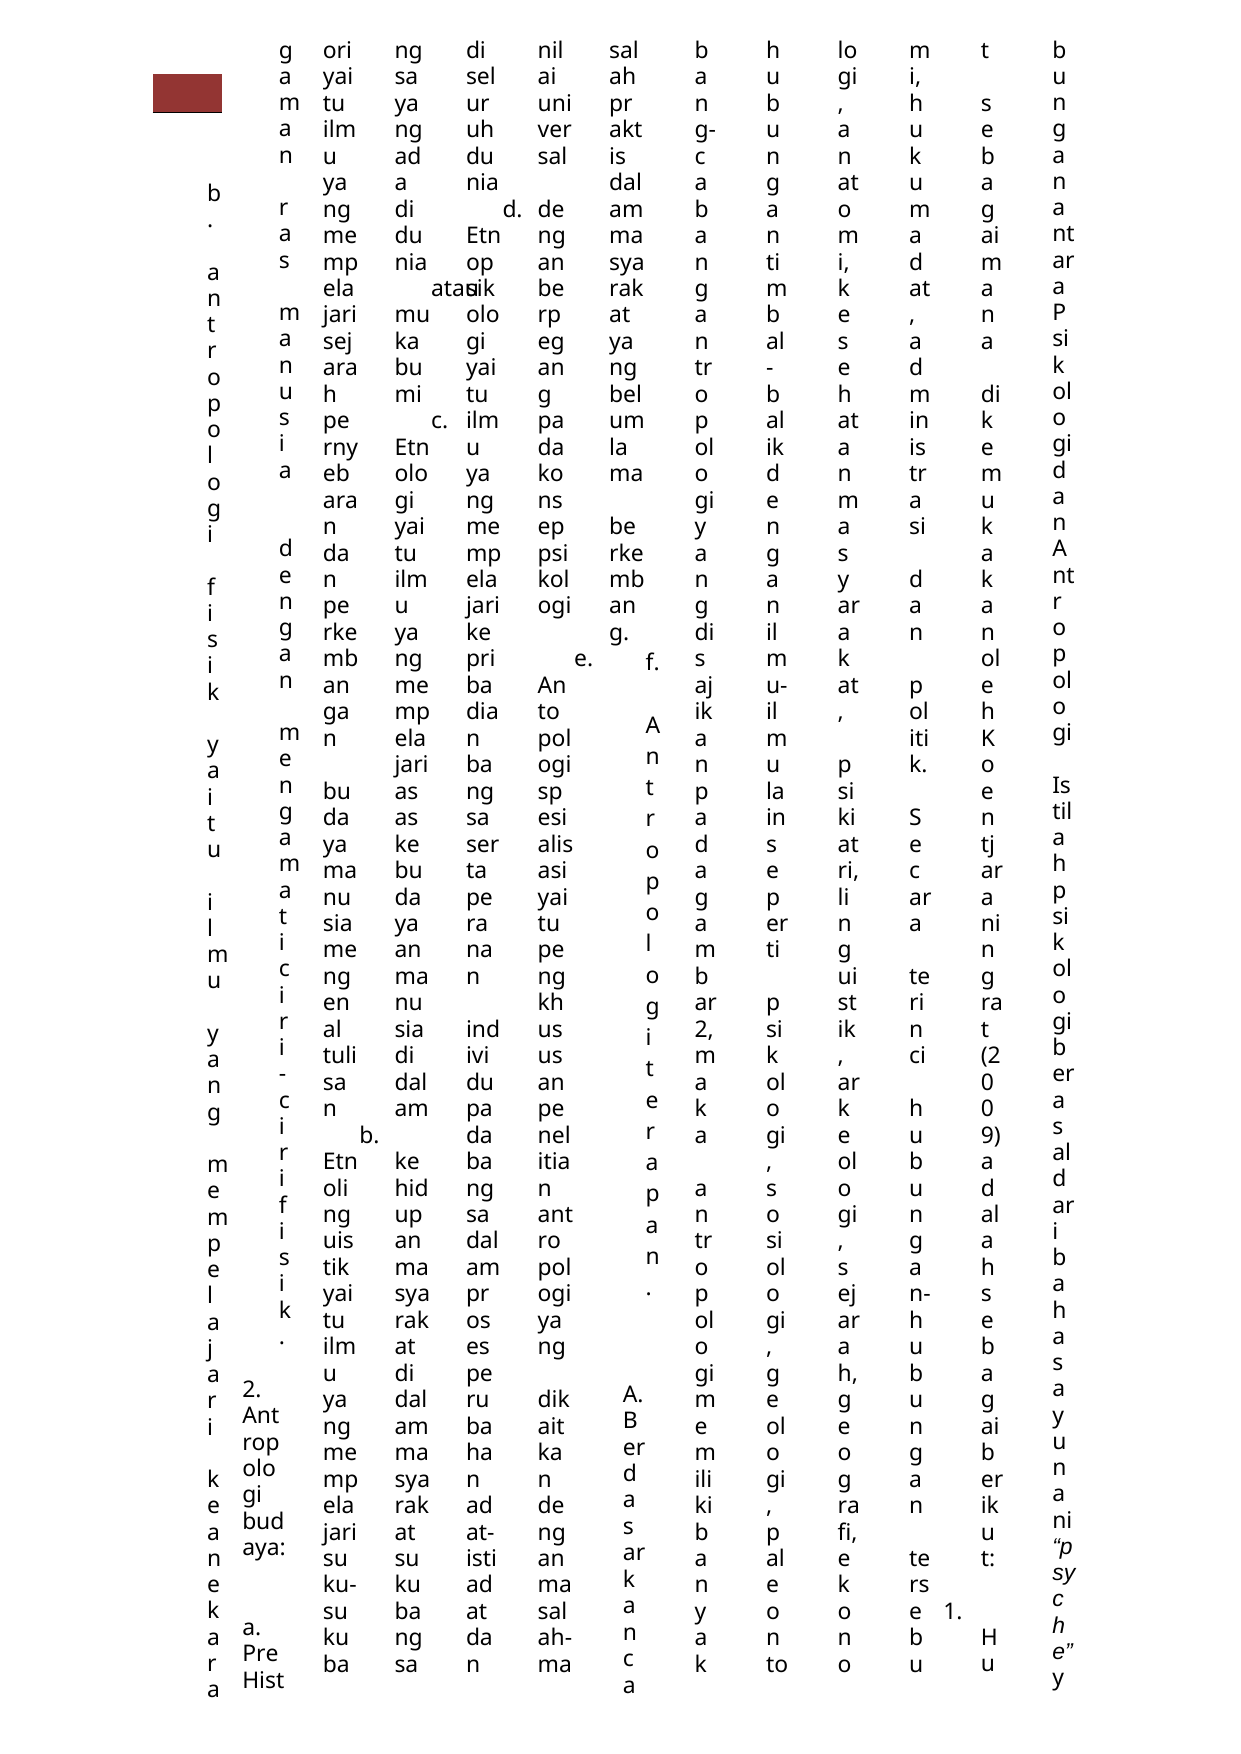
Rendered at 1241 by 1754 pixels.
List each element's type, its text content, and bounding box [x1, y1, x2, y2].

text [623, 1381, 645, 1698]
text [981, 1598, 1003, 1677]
text A. Berdasarkan cabang-cabang antropologi yang disajikan pada gambar 2, maka antropologi memiliki banyak hubungan timbal-balik dengan ilmu-ilmu lain seperti psikologi, sosiologi, geologi, paleontologi, anatomi, kesehatan masyarakat, psikiatri, linguistik, arkeologi, sejarah, geografi, ekonomi, hukum adat, administrasi dan politik. Secara terinci hubungan-hubungan tersebut sebagaimana dikemukakan oleh Koentjaraningrat (2009) adalah sebagai berikut: [766, 37, 788, 1677]
text A. Berdasarkan cabang-cabang antropologi yang disajikan pada gambar 2, maka antropologi memiliki banyak hubungan timbal-balik dengan ilmu-ilmu lain seperti psikologi, sosiologi, geologi, paleontologi, anatomi, kesehatan masyarakat, psikiatri, linguistik, arkeologi, sejarah, geografi, ekonomi, hukum adat, administrasi dan politik. Secara terinci hubungan-hubungan tersebut sebagaimana dikemukakan oleh Koentjaraningrat (2009) adalah sebagai berikut: [694, 37, 717, 1677]
text A. Berdasarkan cabang-cabang antropologi yang disajikan pada gambar 2, maka antropologi memiliki banyak hubungan timbal-balik dengan ilmu-ilmu lain seperti psikologi, sosiologi, geologi, paleontologi, anatomi, kesehatan masyarakat, psikiatri, linguistik, arkeologi, sejarah, geografi, ekonomi, hukum adat, administrasi dan politik. Secara terinci hubungan-hubungan tersebut sebagaimana dikemukakan oleh Koentjaraningrat (2009) adalah sebagai berikut: [981, 37, 1003, 1572]
text A. Berdasarkan cabang-cabang antropologi yang disajikan pada gambar 2, maka antropologi memiliki banyak hubungan timbal-balik dengan ilmu-ilmu lain seperti psikologi, sosiologi, geologi, paleontologi, anatomi, kesehatan masyarakat, psikiatri, linguistik, arkeologi, sejarah, geografi, ekonomi, hukum adat, administrasi dan politik. Secara terinci hubungan-hubungan tersebut sebagaimana dikemukakan oleh Koentjaraningrat (2009) adalah sebagai berikut: [909, 37, 931, 1677]
text 2. Antropologi budaya: a. Pre Histori yaitu ilmu yang mempelajari sejarah pernyebaran dan perkembangan budaya manusia mengenal tulisan b. Etnolinguistik yaitu ilmu yang mempelajari suku-suku bangsa yang ada di dunia atau muka bumi c. Etnologi yaitu ilmu yang mempelajari asas kebudayaan manusia di dalam kehidupan masyarakat di dalam masyarakat suku bangsa di seluruh dunia d. Etnopsikologi yaitu ilmu yang mempelajari kepribadian bangsa serta peranan individu pada bangsa dalam proses perubahan adat-istiadat dan nilai universal dengan berpegang pada konsep psikologi e. Antopologi spesialisasi yaitu pengkhususan penelitian antropologi yang dikaitkan dengan masalah-masalah praktis dalam masyarakat yang belum lama berkembang. [466, 37, 502, 1677]
text f. Antropologi terapan. [645, 646, 660, 1302]
text 2. Antropologi budaya: a. Pre Histori yaitu ilmu yang mempelajari sejarah pernyebaran dan perkembangan budaya manusia mengenal tulisan b. Etnolinguistik yaitu ilmu yang mempelajari suku-suku bangsa yang ada di dunia atau muka bumi c. Etnologi yaitu ilmu yang mempelajari asas kebudayaan manusia di dalam kehidupan masyarakat di dalam masyarakat suku bangsa di seluruh dunia d. Etnopsikologi yaitu ilmu yang mempelajari kepribadian bangsa serta peranan individu pada bangsa dalam proses perubahan adat-istiadat dan nilai universal dengan berpegang pada konsep psikologi e. Antopologi spesialisasi yaitu pengkhususan penelitian antropologi yang dikaitkan dengan masalah-masalah praktis dalam masyarakat yang belum lama berkembang. [537, 37, 573, 1677]
text A. Berdasarkan cabang-cabang antropologi yang disajikan pada gambar 2, maka antropologi memiliki banyak hubungan timbal-balik dengan ilmu-ilmu lain seperti psikologi, sosiologi, geologi, paleontologi, anatomi, kesehatan masyarakat, psikiatri, linguistik, arkeologi, sejarah, geografi, ekonomi, hukum adat, administrasi dan politik. Secara terinci hubungan-hubungan tersebut sebagaimana dikemukakan oleh Koentjaraningrat (2009) adalah sebagai berikut: [837, 37, 860, 1677]
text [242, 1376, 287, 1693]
text 2. Antropologi budaya: a. Pre Histori yaitu ilmu yang mempelajari sejarah pernyebaran dan perkembangan budaya manusia mengenal tulisan b. Etnolinguistik yaitu ilmu yang mempelajari suku-suku bangsa yang ada di dunia atau muka bumi c. Etnologi yaitu ilmu yang mempelajari asas kebudayaan manusia di dalam kehidupan masyarakat di dalam masyarakat suku bangsa di seluruh dunia d. Etnopsikologi yaitu ilmu yang mempelajari kepribadian bangsa serta peranan individu pada bangsa dalam proses perubahan adat-istiadat dan nilai universal dengan berpegang pada konsep psikologi e. Antopologi spesialisasi yaitu pengkhususan penelitian antropologi yang dikaitkan dengan masalah-masalah praktis dalam masyarakat yang belum lama berkembang. [394, 37, 430, 1677]
table_header ANTROPOLOGI [153, 74, 222, 112]
text 2. Antropologi budaya: a. Pre Histori yaitu ilmu yang mempelajari sejarah pernyebaran dan perkembangan budaya manusia mengenal tulisan b. Etnolinguistik yaitu ilmu yang mempelajari suku-suku bangsa yang ada di dunia atau muka bumi c. Etnologi yaitu ilmu yang mempelajari asas kebudayaan manusia di dalam kehidupan masyarakat di dalam masyarakat suku bangsa di seluruh dunia d. Etnopsikologi yaitu ilmu yang mempelajari kepribadian bangsa serta peranan individu pada bangsa dalam proses perubahan adat-istiadat dan nilai universal dengan berpegang pada konsep psikologi e. Antopologi spesialisasi yaitu pengkhususan penelitian antropologi yang dikaitkan dengan masalah-masalah praktis dalam masyarakat yang belum lama berkembang. [323, 37, 359, 1677]
